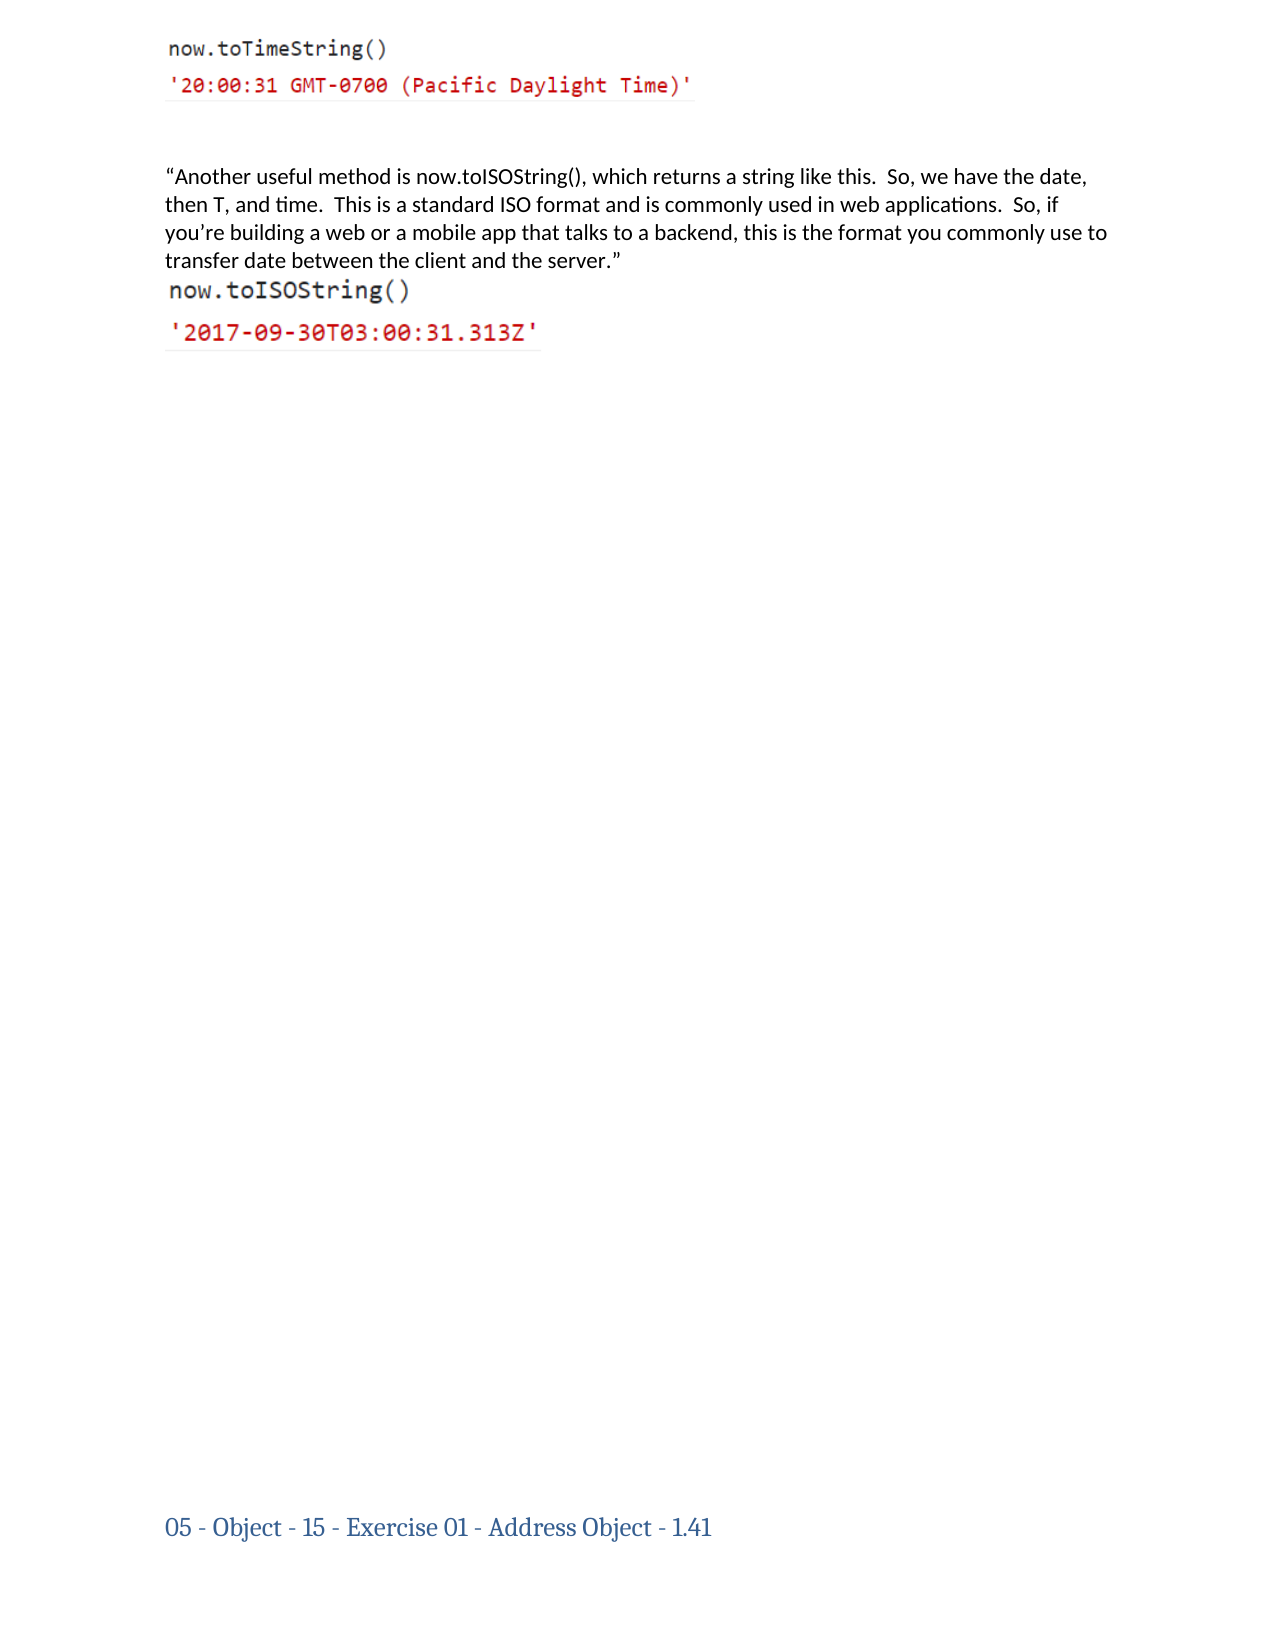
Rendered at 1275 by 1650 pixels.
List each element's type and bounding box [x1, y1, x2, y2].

picture [165, 30, 695, 107]
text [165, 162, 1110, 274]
picture [165, 274, 542, 359]
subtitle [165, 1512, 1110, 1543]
